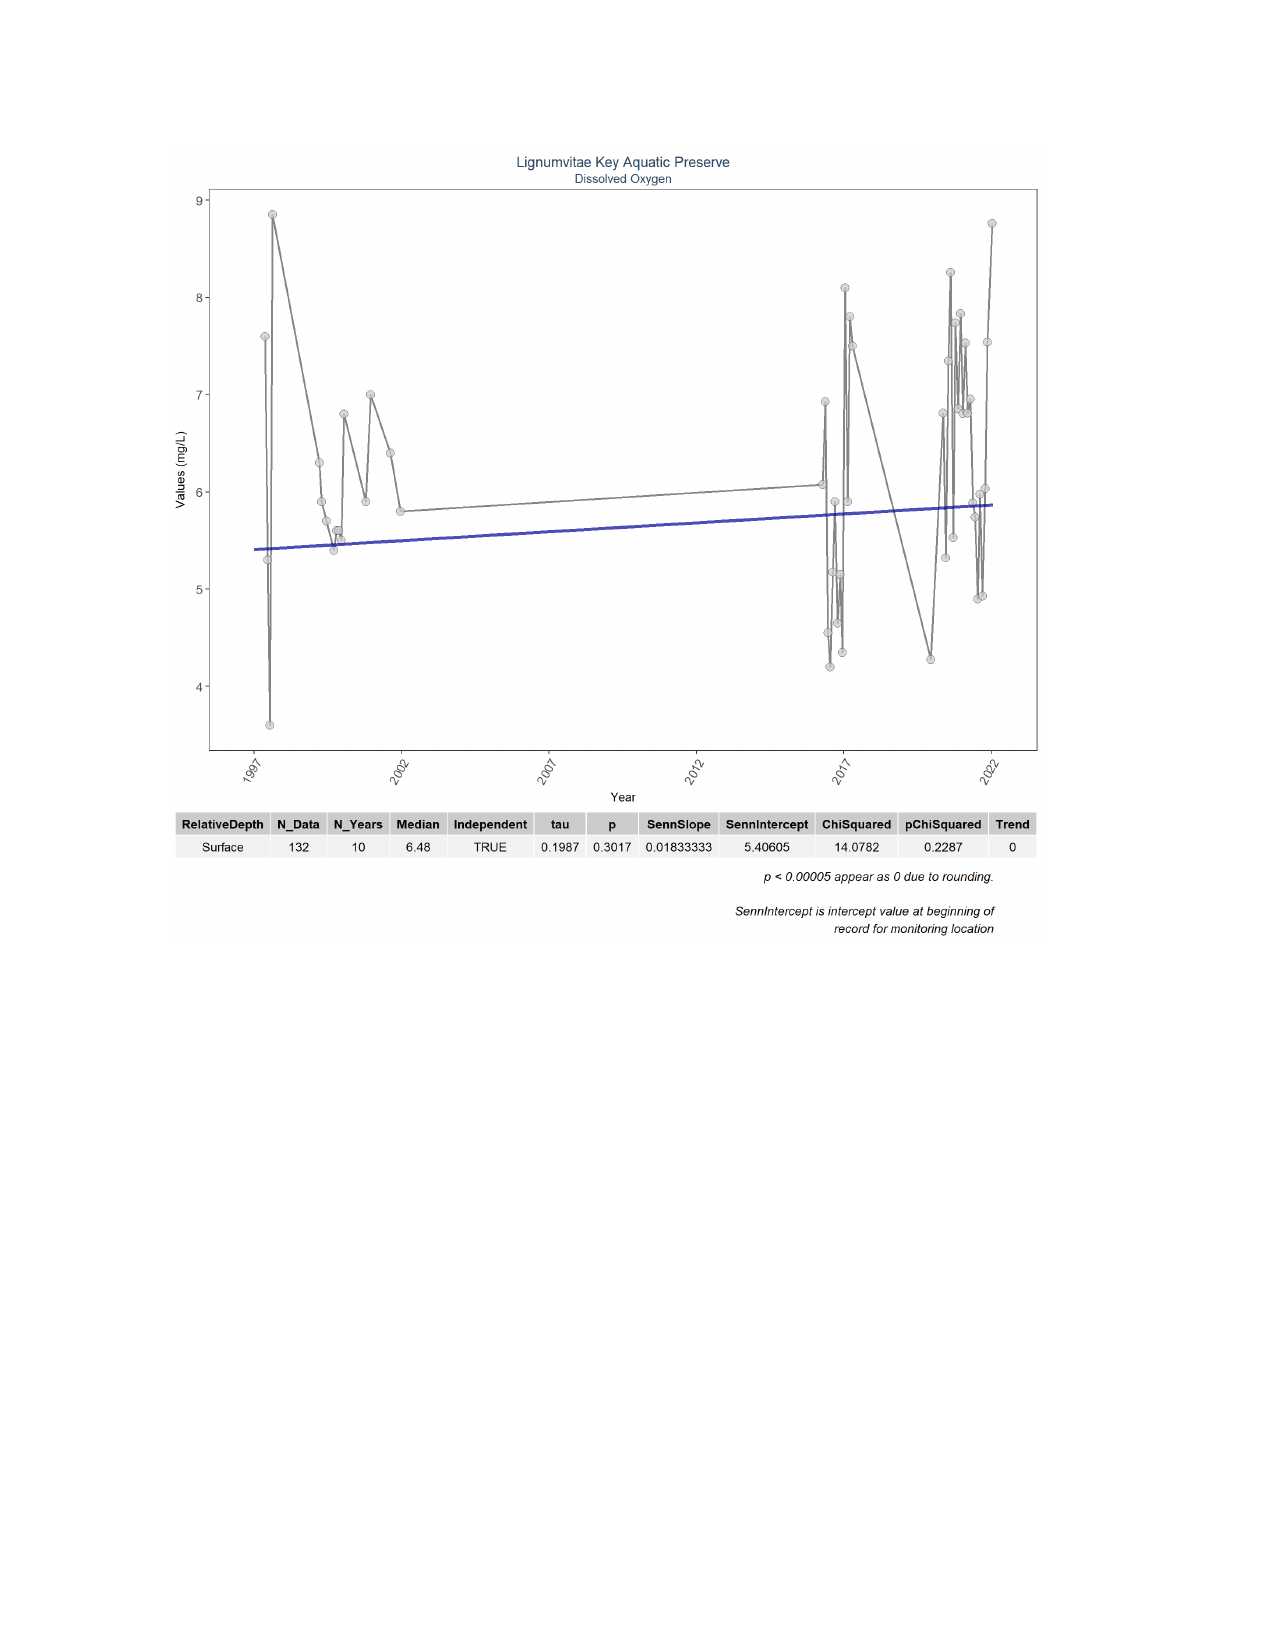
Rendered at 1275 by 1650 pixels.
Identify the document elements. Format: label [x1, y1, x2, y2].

picture [168, 150, 1044, 938]
